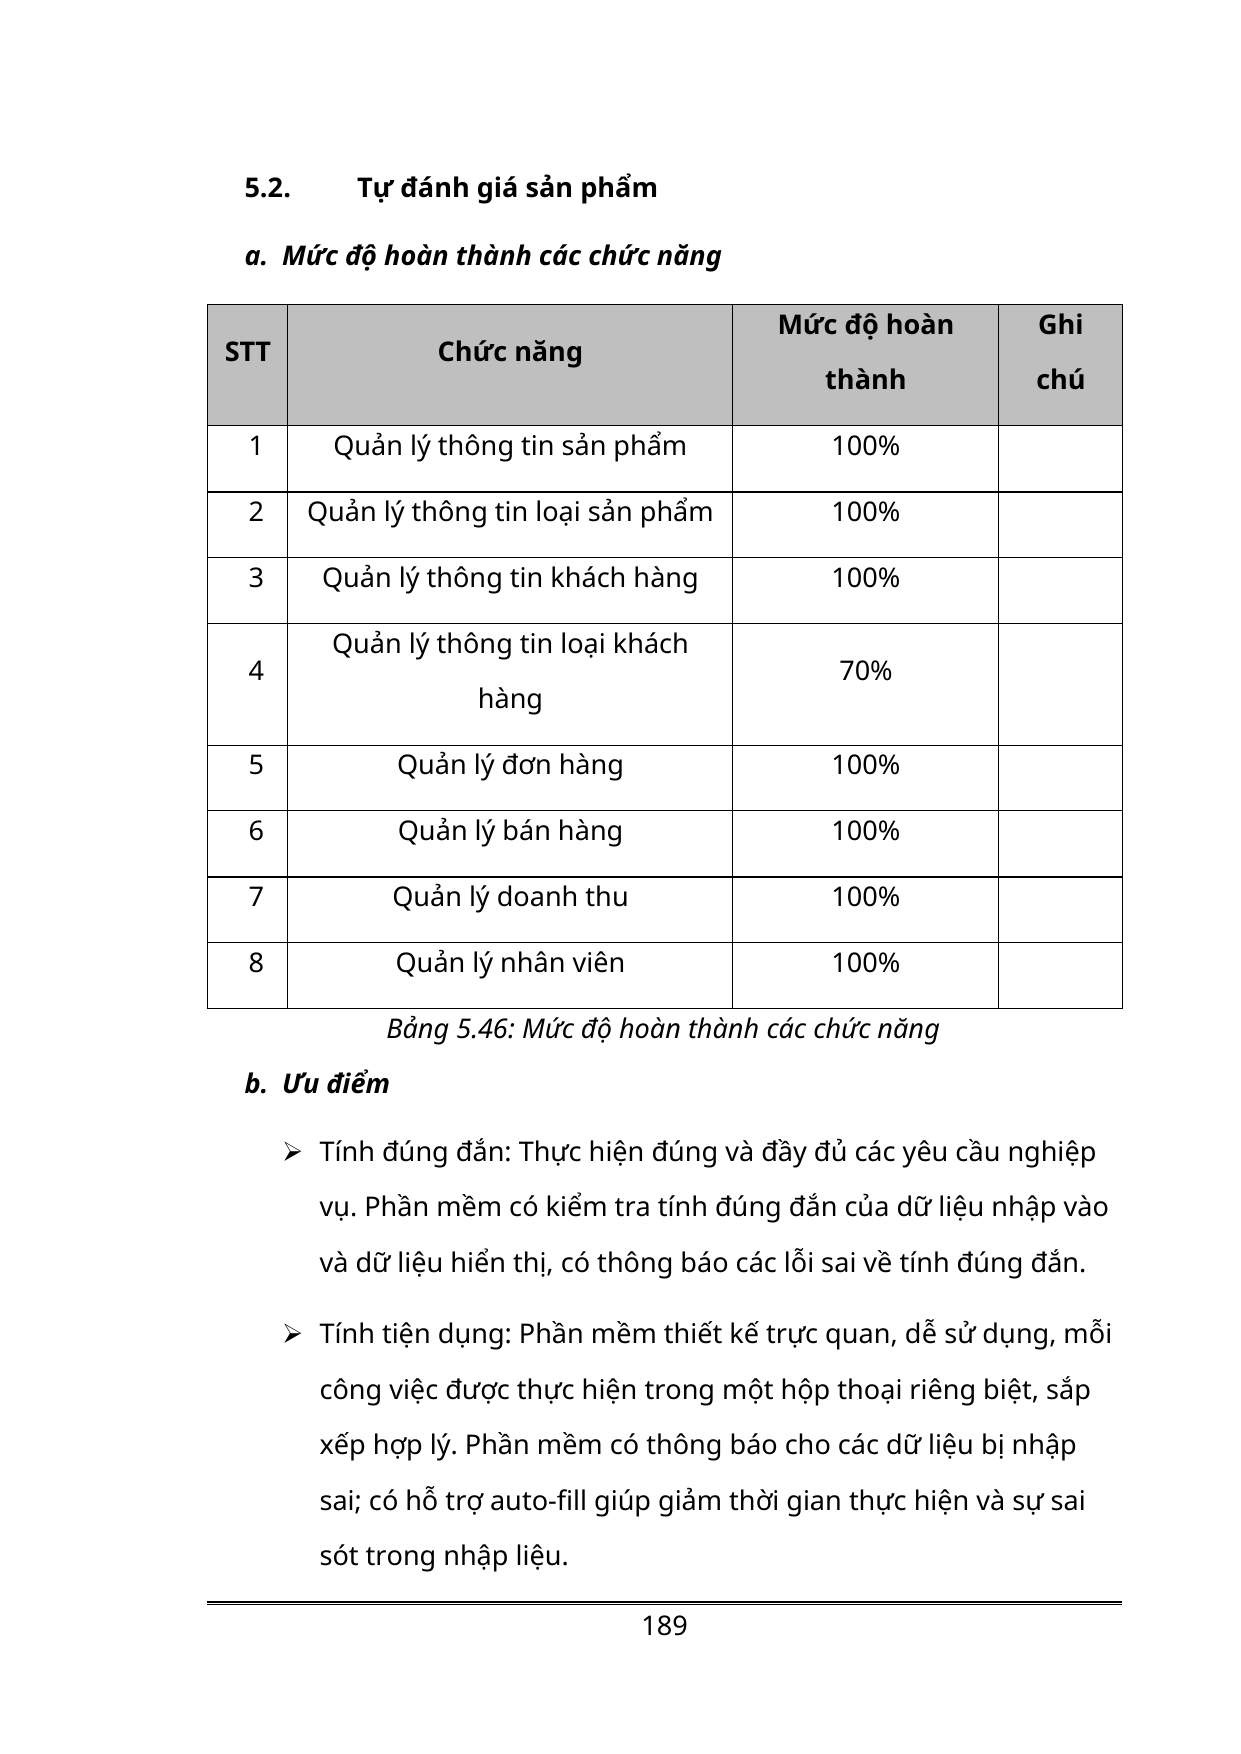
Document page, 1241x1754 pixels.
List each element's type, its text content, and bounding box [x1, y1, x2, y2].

table_cell [999, 878, 1122, 942]
table_cell [999, 746, 1122, 810]
table_cell [999, 811, 1122, 876]
table_header Ghi chú [999, 305, 1122, 425]
table_cell 100% [733, 746, 998, 810]
table_cell 100% [733, 878, 998, 942]
table_cell 100% [733, 558, 998, 623]
table_header Chức năng [288, 305, 732, 425]
list Tính tiện dụng: Phần mềm thiết kế trực quan, dễ sử dụng, mỗi công việc được thực hiện trong một hộp thoại riêng biệt, sắp xếp hợp lý. Phần mềm có thông báo cho các dữ liệu bị nhập sai; có hỗ trợ auto-fill giúp giảm thời gian thực hiện và sự sai sót trong nhập liệu. [282, 1315, 1122, 1573]
table_cell [999, 493, 1122, 557]
table_cell 70% [733, 624, 998, 744]
table_cell [999, 624, 1122, 744]
table_cell Quản lý doanh thu [288, 878, 732, 942]
table_cell [208, 746, 287, 810]
table_cell [999, 426, 1122, 491]
table_cell [999, 943, 1122, 1008]
table_header STT [208, 305, 287, 425]
table_cell [208, 558, 287, 623]
table_cell [208, 426, 287, 491]
table_cell [208, 878, 287, 942]
table_cell 100% [733, 811, 998, 876]
list Tính đúng đắn: Thực hiện đúng và đầy đủ các yêu cầu nghiệp vụ. Phần mềm có kiểm tra tính đúng đắn của dữ liệu nhập vào và dữ liệu hiển thị, có thông báo các lỗi sai về tính đúng đắn. [282, 1132, 1122, 1280]
table_cell [208, 624, 287, 744]
table_cell [208, 811, 287, 876]
subtitle Tự đánh giá sản phẩm [244, 168, 1122, 205]
table_cell Quản lý thông tin loại khách hàng [288, 624, 732, 744]
table_cell 100% [733, 493, 998, 557]
table_header Mức độ hoàn thành [733, 305, 998, 425]
table_cell Quản lý đơn hàng [288, 746, 732, 810]
table_cell [208, 943, 287, 1008]
table_cell [999, 558, 1122, 623]
table_cell Quản lý nhân viên [288, 943, 732, 1008]
table_cell Quản lý bán hàng [288, 811, 732, 876]
table_cell 100% [733, 943, 998, 1008]
table_cell [208, 493, 287, 557]
table_cell Quản lý thông tin khách hàng [288, 558, 732, 623]
table_cell Quản lý thông tin sản phẩm [288, 426, 732, 491]
list Ưu điểm [244, 1064, 1122, 1101]
table_cell Quản lý thông tin loại sản phẩm [288, 493, 732, 557]
table_cell 100% [733, 426, 998, 491]
list Mức độ hoàn thành các chức năng [244, 236, 1122, 273]
